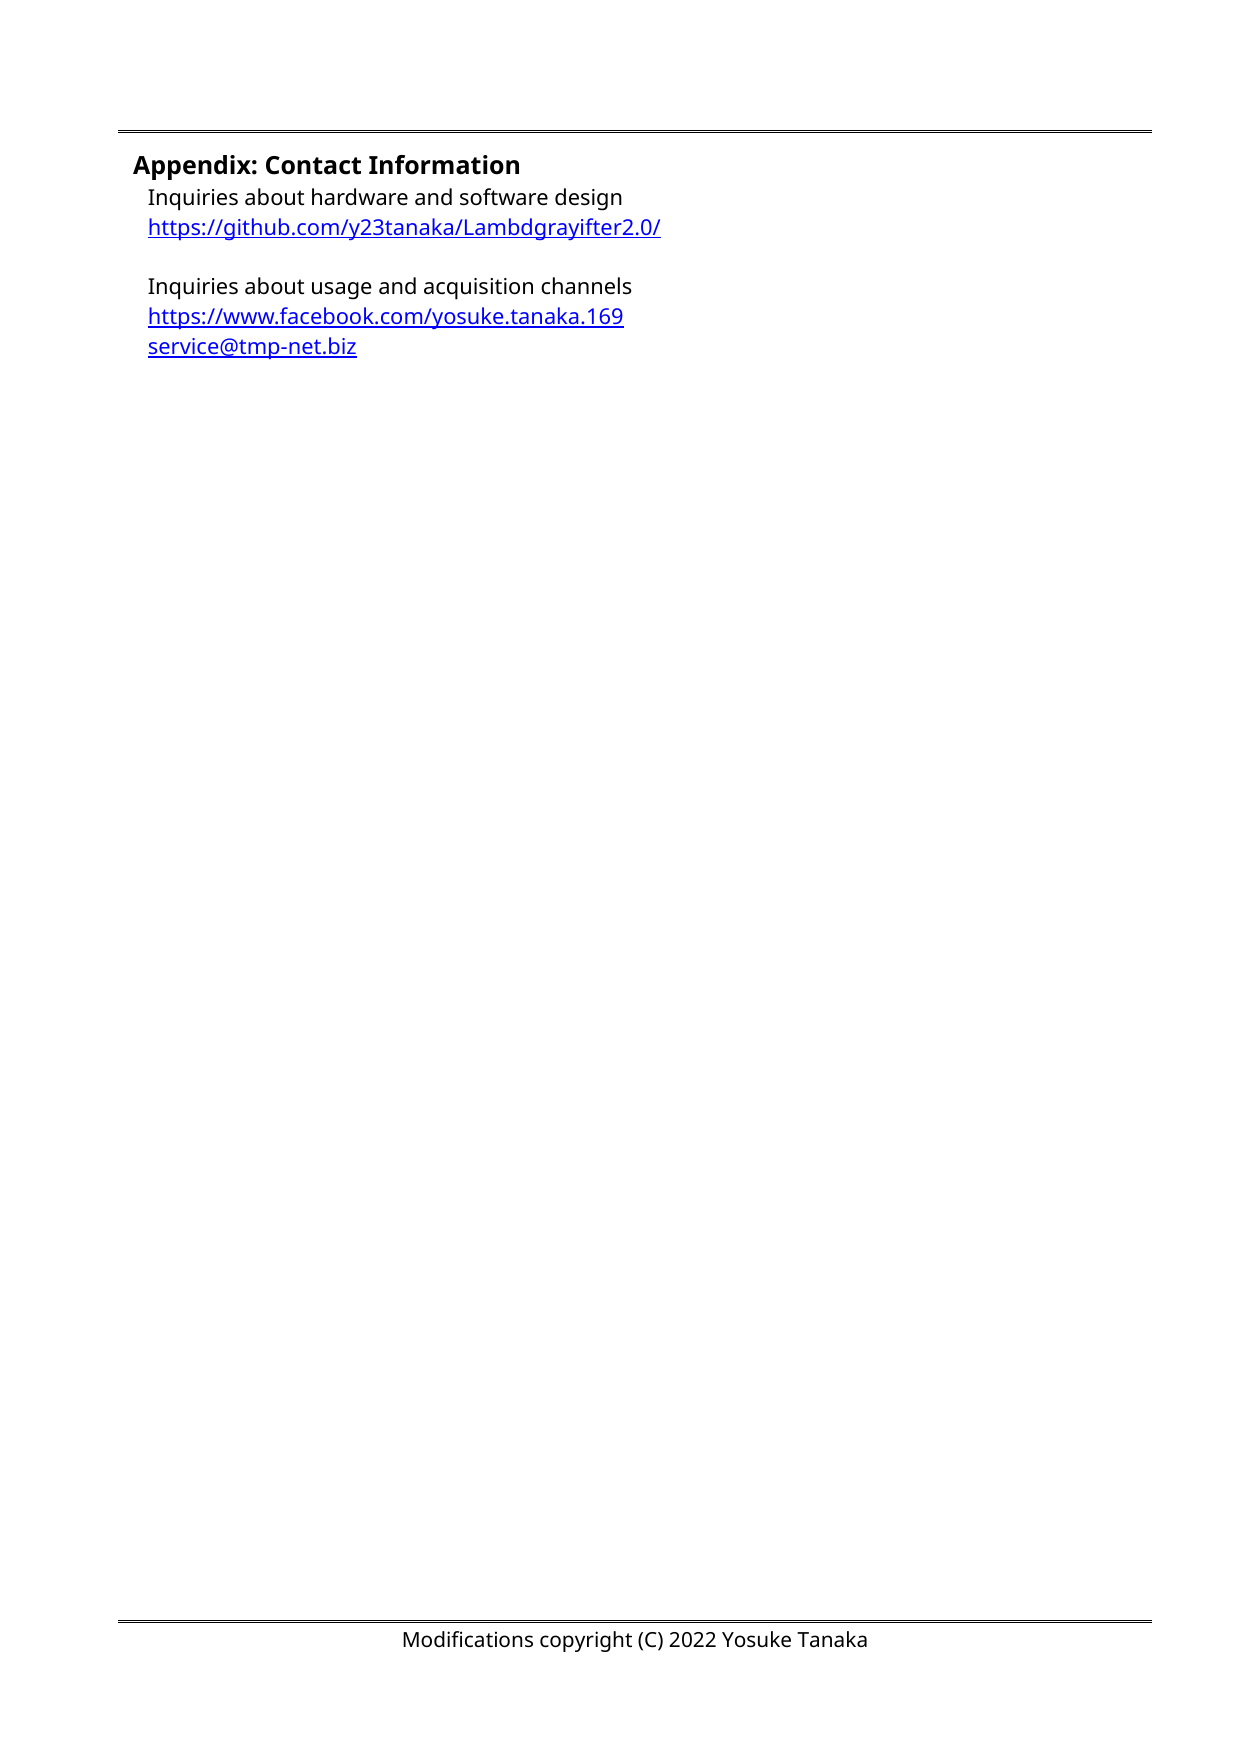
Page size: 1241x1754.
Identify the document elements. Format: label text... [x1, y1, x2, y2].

text https://github.com/y23tanaka/Lambdgrayifter2.0/ [148, 212, 1152, 241]
text Inquiries about hardware and software design [148, 182, 1152, 212]
text Inquiries about usage and acquisition channels [148, 271, 1152, 301]
text https://www.facebook.com/yosuke.tanaka.169 [148, 301, 1152, 331]
title Appendix: Contact Information [133, 148, 1130, 182]
text service@tmp-net.biz [148, 331, 1152, 361]
